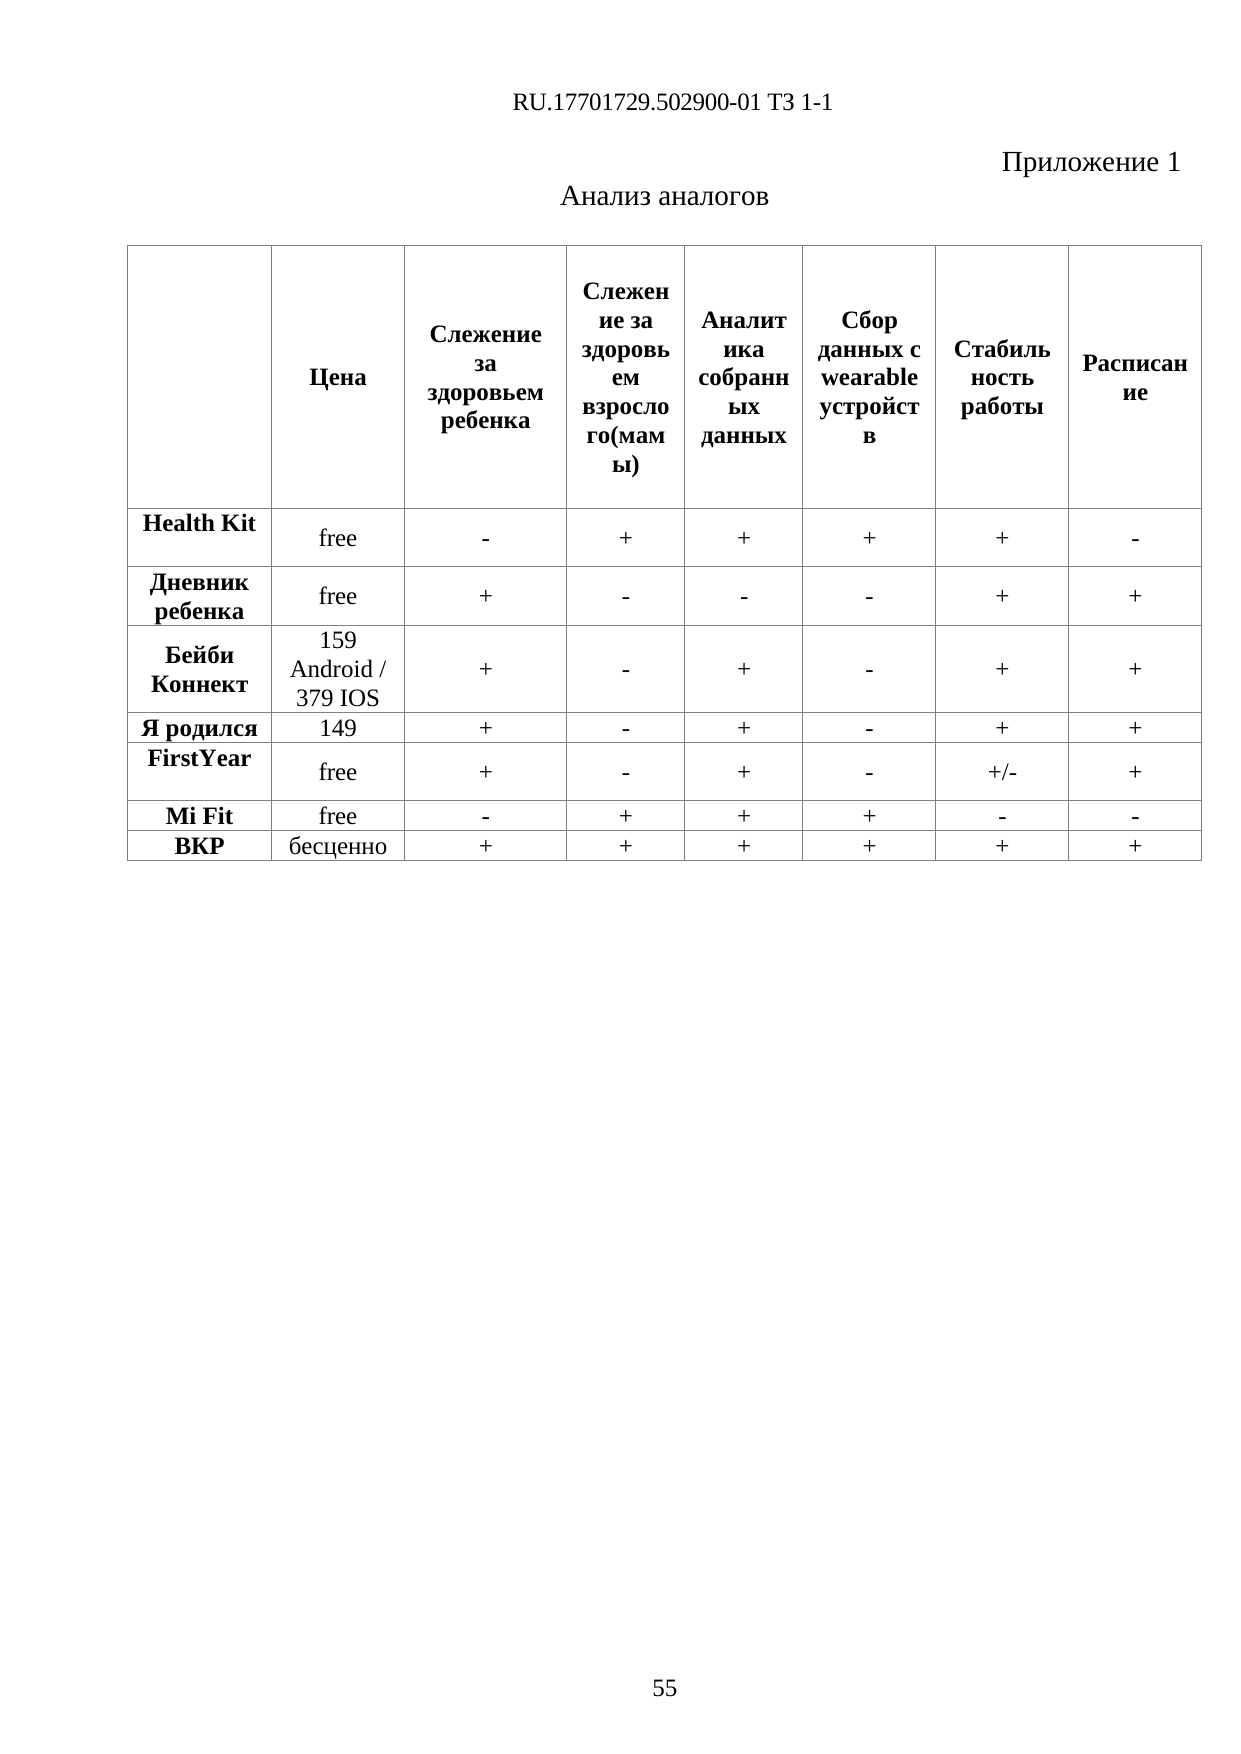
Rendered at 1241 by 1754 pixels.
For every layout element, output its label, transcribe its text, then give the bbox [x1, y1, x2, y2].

table_cell free [272, 743, 404, 800]
table_cell + [1069, 713, 1201, 742]
table_cell Health Kit [128, 509, 271, 566]
table_cell + [405, 567, 566, 624]
table_cell + [405, 713, 566, 742]
table_cell - [1069, 801, 1201, 830]
table_cell - [803, 567, 935, 624]
table_cell + [685, 801, 802, 830]
table_cell + [1069, 831, 1201, 860]
table_cell Бейби Коннект [128, 626, 271, 712]
table_cell + [936, 509, 1068, 566]
table_cell - [685, 567, 802, 624]
table_cell - [1069, 509, 1201, 566]
table_cell бесценно [272, 831, 404, 860]
table_cell + [685, 509, 802, 566]
table_cell FirstYear [128, 743, 271, 800]
table_cell + [936, 831, 1068, 860]
table_cell - [405, 801, 566, 830]
table_header Расписание [1069, 246, 1201, 507]
table_header Стабильность работы [936, 246, 1068, 507]
table_cell ВКР [128, 831, 271, 860]
table_cell Mi Fit [128, 801, 271, 830]
table_cell free [272, 567, 404, 624]
table_cell + [567, 801, 684, 830]
table_cell + [685, 713, 802, 742]
table_cell + [685, 626, 802, 712]
table_cell - [567, 567, 684, 624]
table_cell + [1069, 626, 1201, 712]
table_header Сбор данных с wearable устройств [803, 246, 935, 507]
table_cell + [803, 509, 935, 566]
table_cell Я родился [128, 713, 271, 742]
table_cell - [936, 801, 1068, 830]
table_cell + [405, 831, 566, 860]
table_cell free [272, 509, 404, 566]
table_cell + [803, 831, 935, 860]
table_cell + [567, 509, 684, 566]
table_cell - [405, 509, 566, 566]
table_header Цена [272, 246, 404, 507]
table_cell + [685, 743, 802, 800]
table_cell + [405, 626, 566, 712]
table_header Аналитика собранных данных [685, 246, 802, 507]
table_cell - [567, 626, 684, 712]
table_cell - [567, 743, 684, 800]
table_cell + [567, 831, 684, 860]
table_header Слежение за здоровьем взрослого(мамы) [567, 246, 684, 507]
subtitle Приложение 1 [148, 144, 1181, 178]
table_cell Дневник ребенка [128, 567, 271, 624]
table_cell +/- [936, 743, 1068, 800]
subtitle Анализ аналогов [148, 178, 1181, 212]
table_cell - [803, 626, 935, 712]
table_cell - [803, 743, 935, 800]
table_cell + [936, 626, 1068, 712]
table_cell + [936, 713, 1068, 742]
table_cell + [936, 567, 1068, 624]
table_cell 149 [272, 713, 404, 742]
table_cell - [567, 713, 684, 742]
table_cell - [803, 713, 935, 742]
table_cell 159 Android / 379 IOS [272, 626, 404, 712]
table_cell + [1069, 743, 1201, 800]
table_header Слежение за здоровьем ребенка [405, 246, 566, 507]
table_header [128, 246, 271, 507]
table_cell + [685, 831, 802, 860]
table_cell + [405, 743, 566, 800]
table_cell + [803, 801, 935, 830]
table_cell + [1069, 567, 1201, 624]
table_cell free [272, 801, 404, 830]
